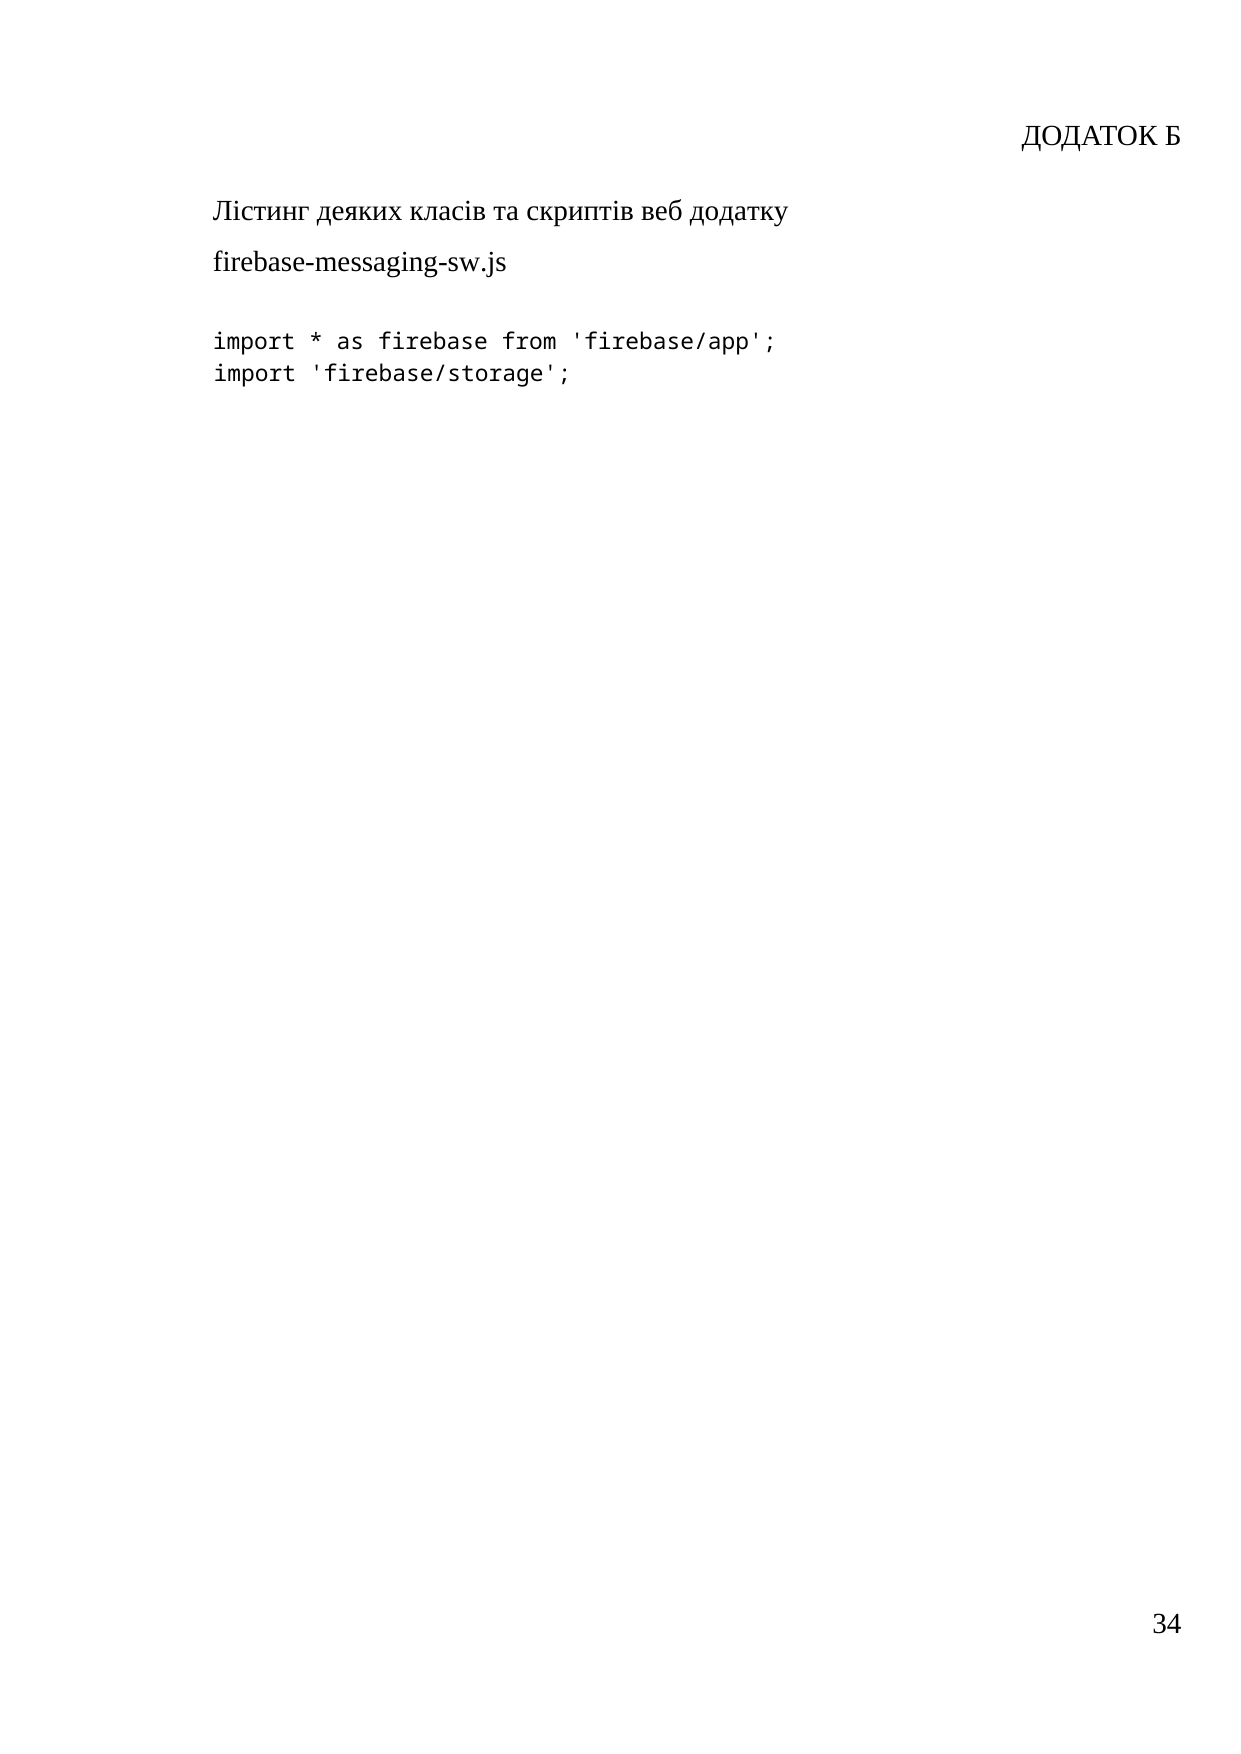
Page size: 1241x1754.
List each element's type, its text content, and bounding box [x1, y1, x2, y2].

text firebase-messaging-sw.js [177, 244, 1181, 277]
text Лістинг деяких класів та скриптів веб додатку [177, 193, 1181, 227]
subtitle ДОДАТОК Б [177, 118, 1181, 152]
text import 'firebase/storage'; [177, 357, 1181, 388]
text import * as firebase from 'firebase/app'; [177, 325, 1181, 357]
